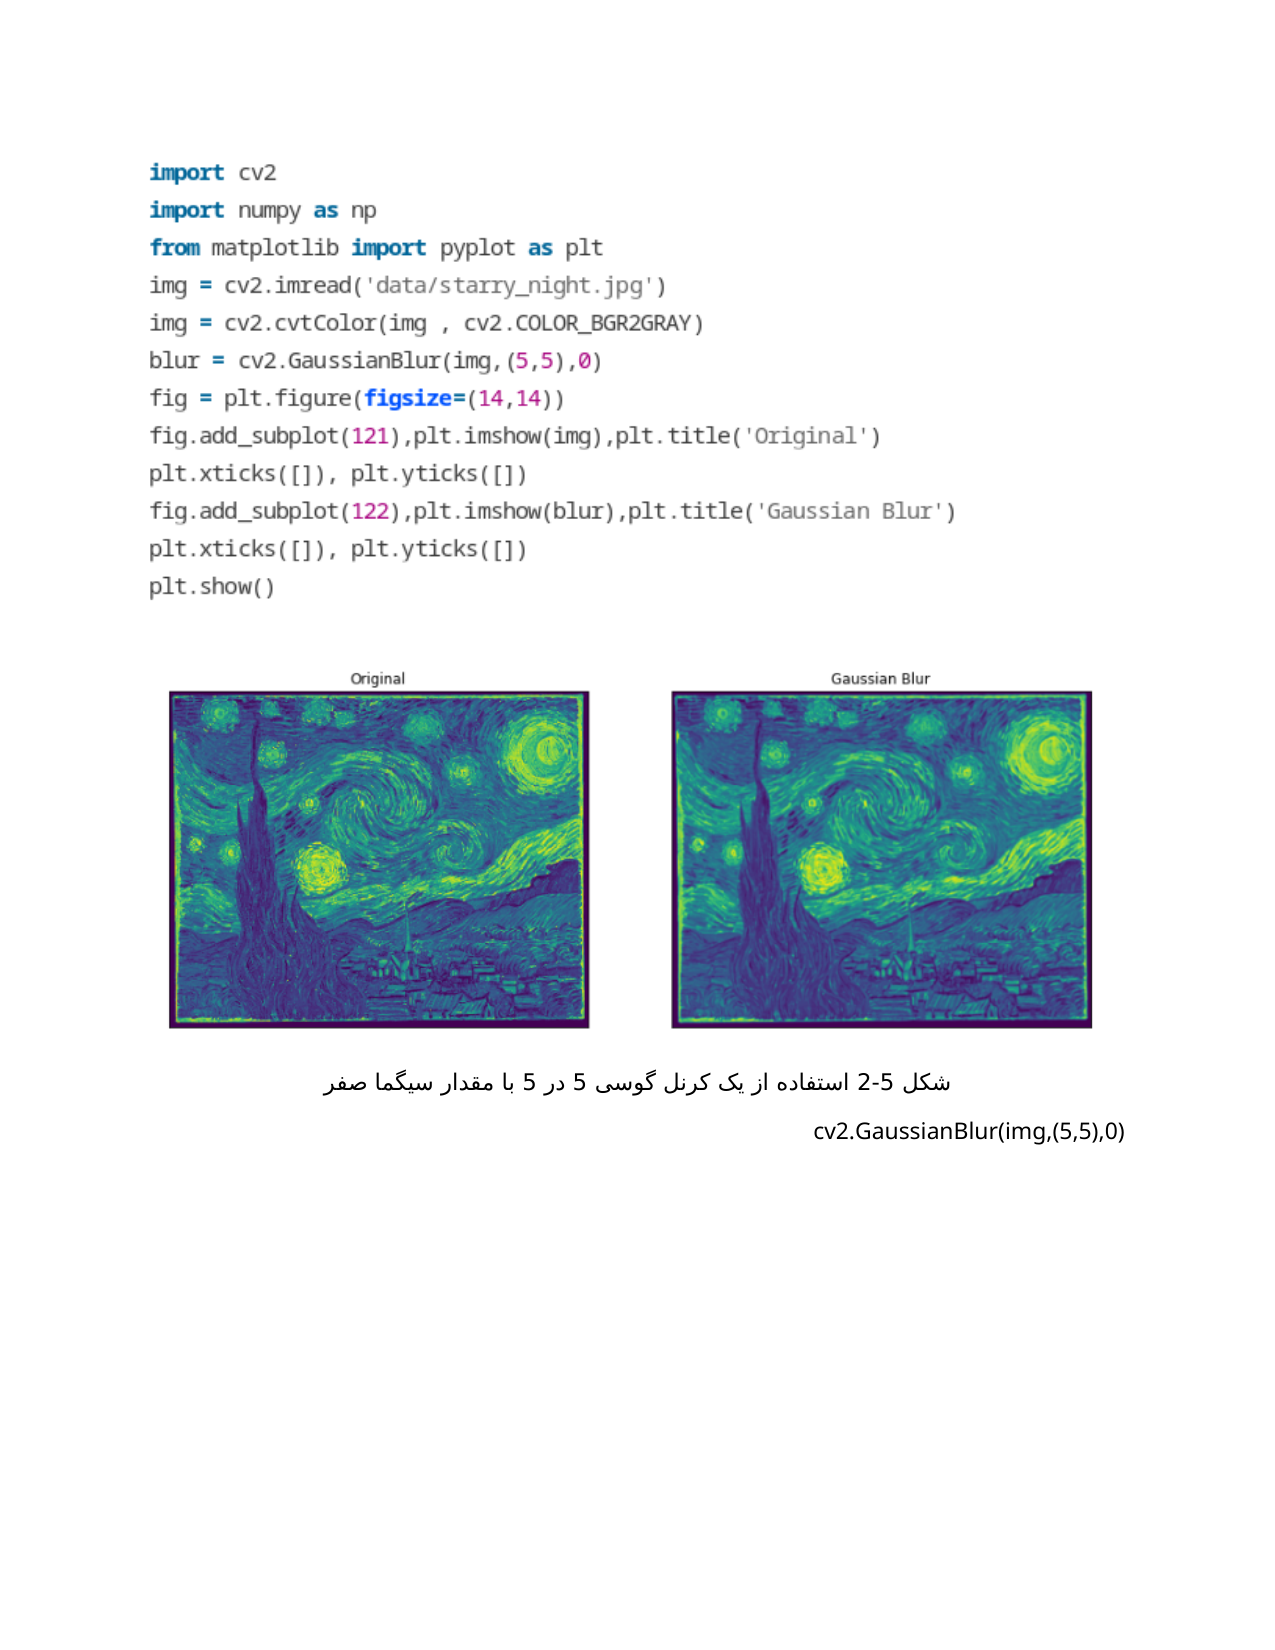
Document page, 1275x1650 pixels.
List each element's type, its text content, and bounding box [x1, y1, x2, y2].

picture [151, 664, 1125, 1051]
text cv2.GaussianBlur(img,(5,5),0) [150, 1115, 1125, 1146]
text شکل 5-2 استفاده از یک کرنل گوسی 5 در 5 با مقدار سیگما صفر [150, 1069, 1125, 1096]
